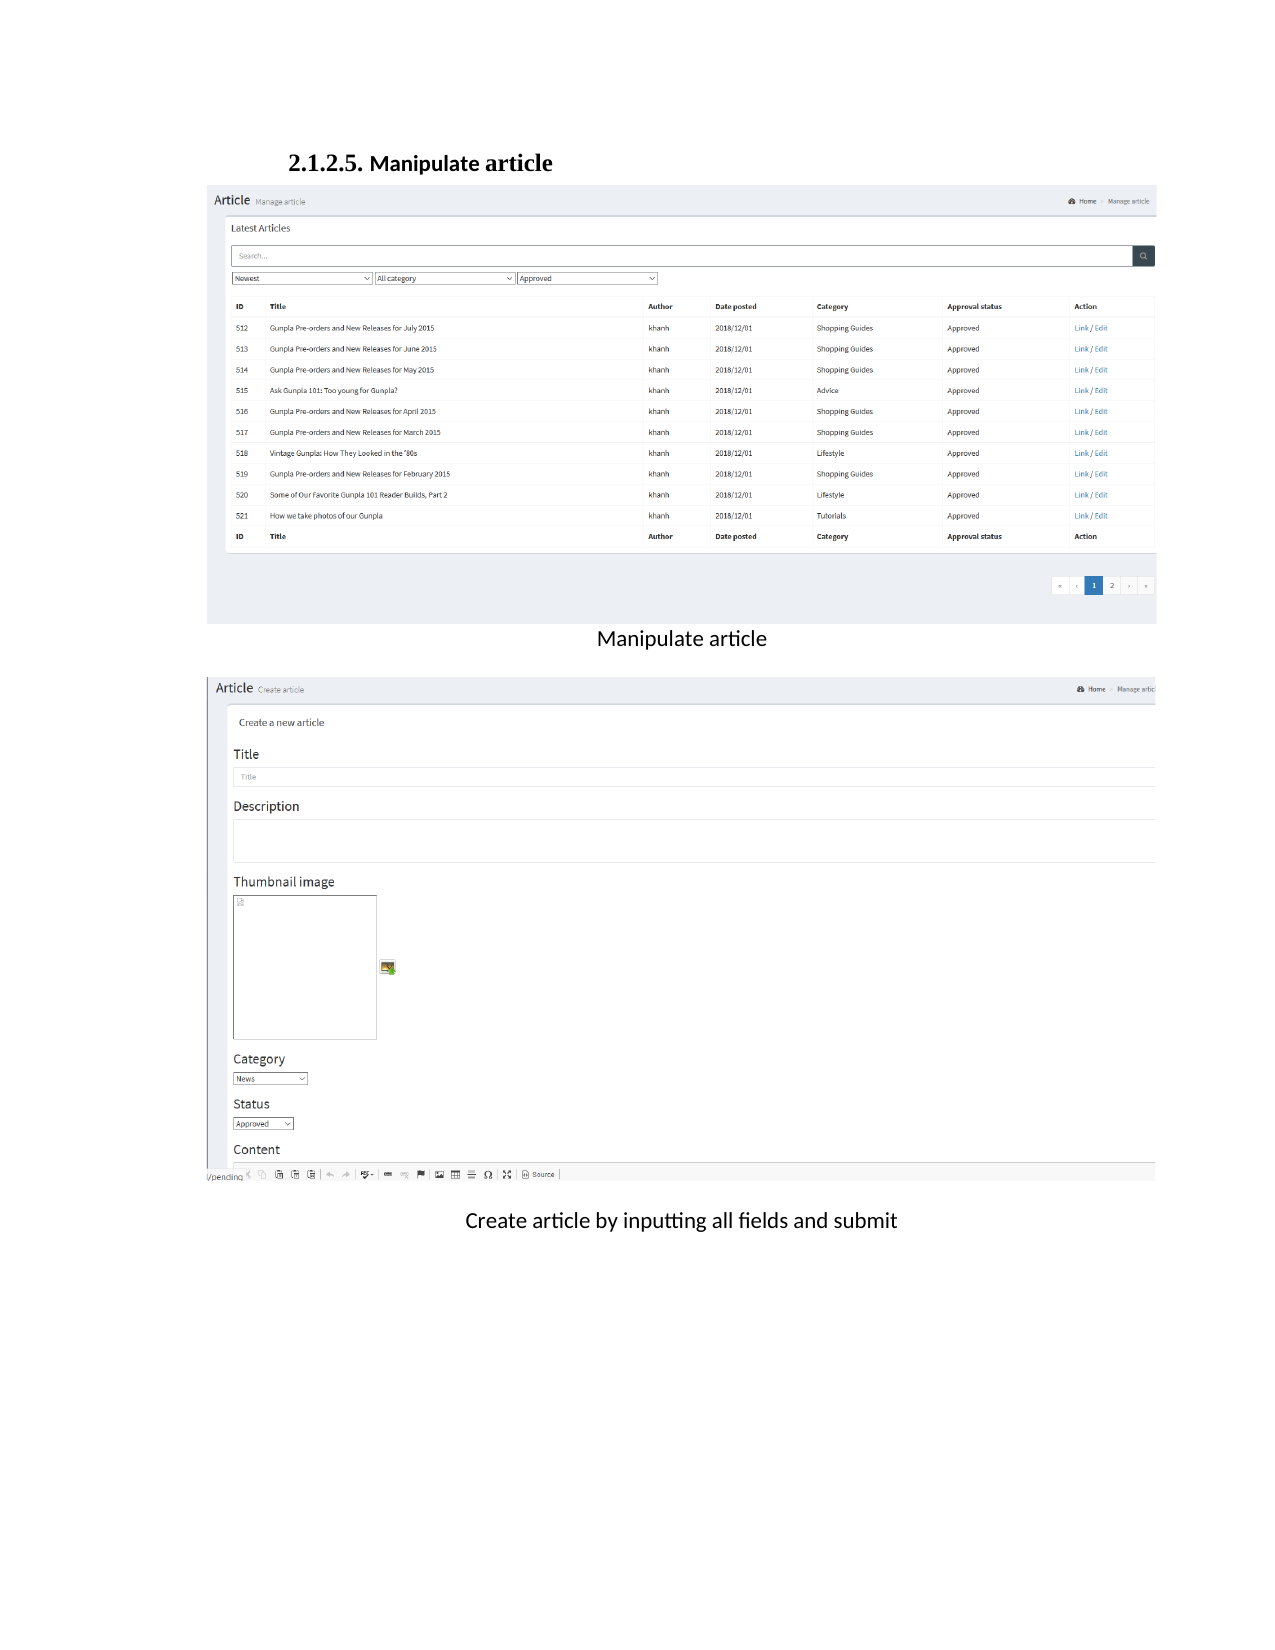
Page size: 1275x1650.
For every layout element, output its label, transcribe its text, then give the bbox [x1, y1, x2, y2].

picture [206, 185, 1157, 624]
picture [206, 677, 1156, 1181]
subtitle 2.1.2.5. Manipulate article [207, 148, 1157, 177]
text Create article by inputting all fields and submit [207, 1206, 1157, 1234]
text Manipulate article [207, 624, 1157, 652]
